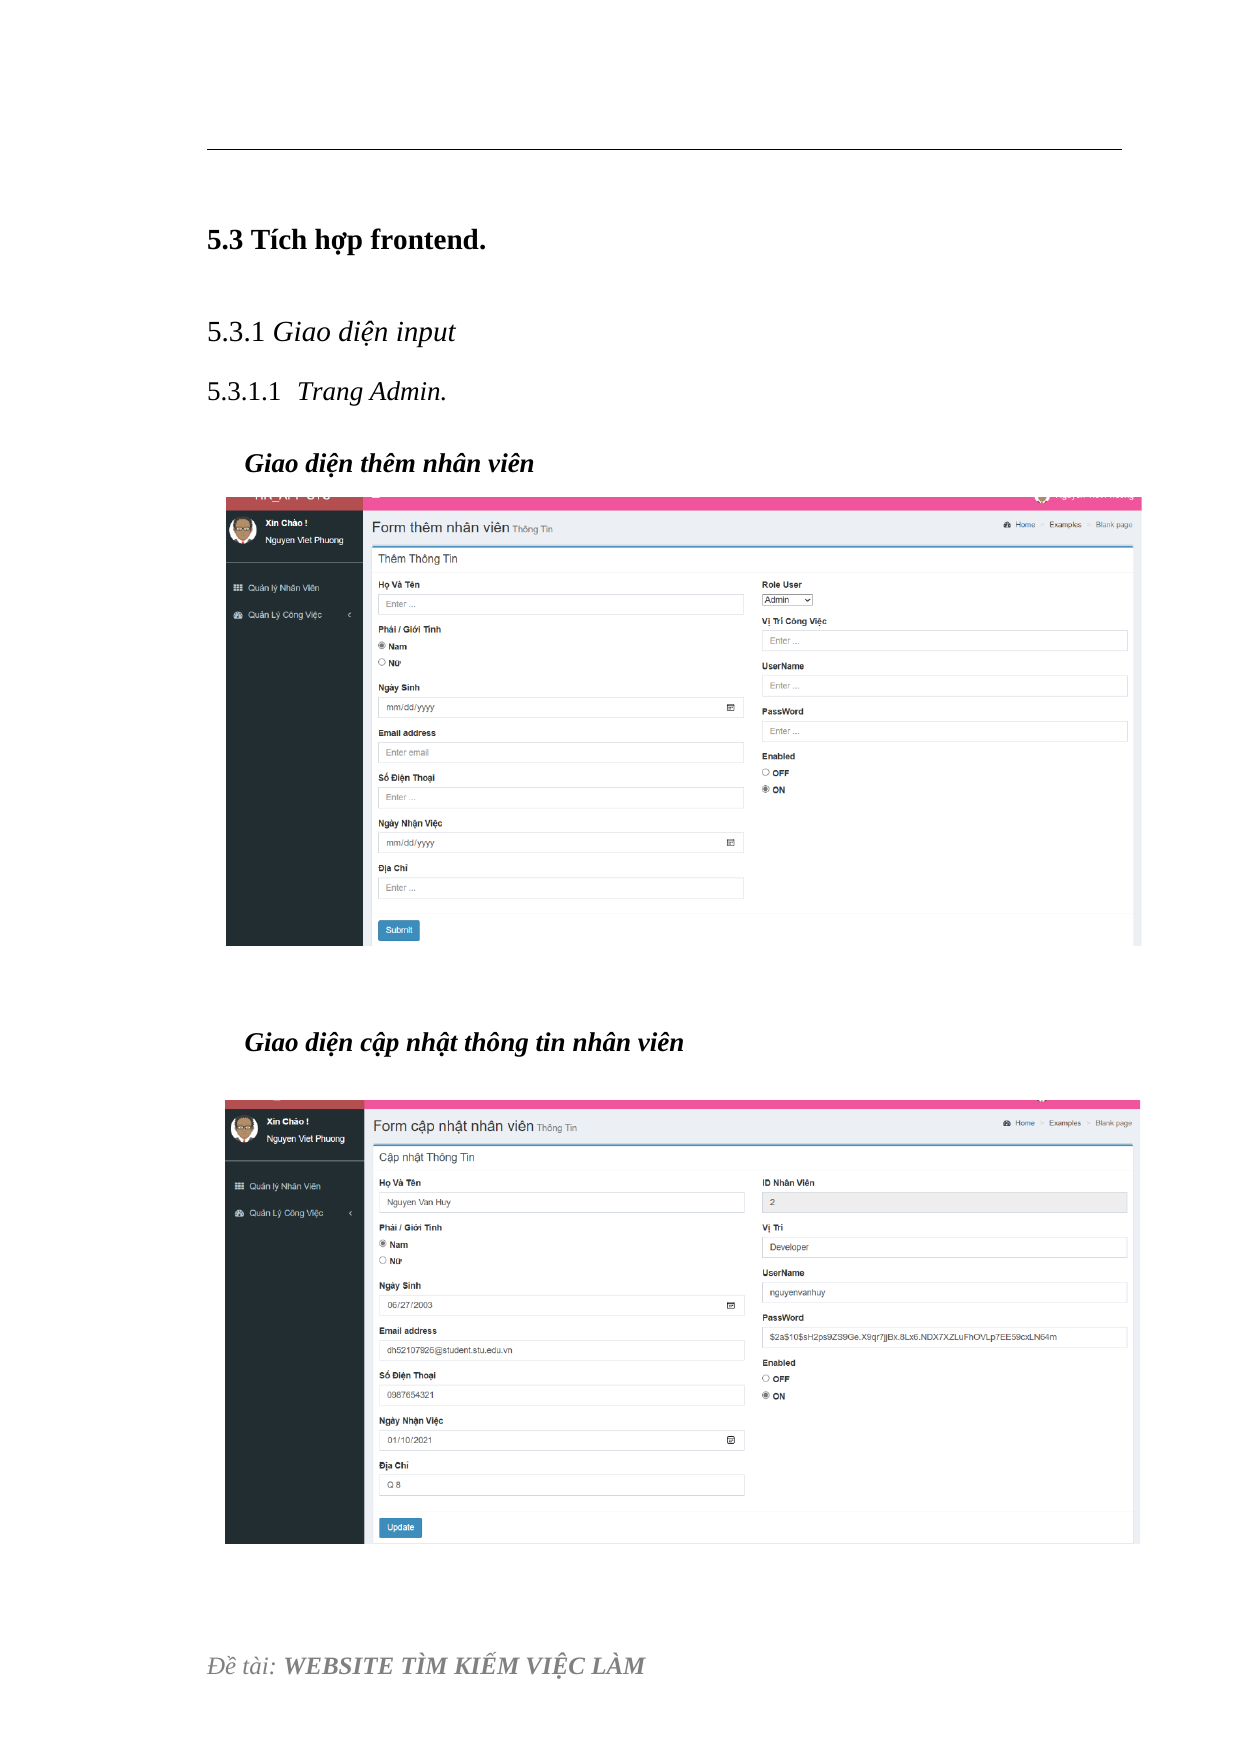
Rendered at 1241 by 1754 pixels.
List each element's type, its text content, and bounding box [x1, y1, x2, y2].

subtitle Tích hợp frontend. [207, 212, 1122, 258]
subtitle Trang Admin. [207, 375, 1122, 406]
subtitle Giao diện cập nhật thông tin nhân viên [226, 1026, 1122, 1057]
picture [226, 497, 1142, 946]
subtitle Giao diện input [207, 308, 1122, 350]
picture [225, 1100, 1141, 1544]
subtitle Giao diện thêm nhân viên [226, 447, 1122, 478]
